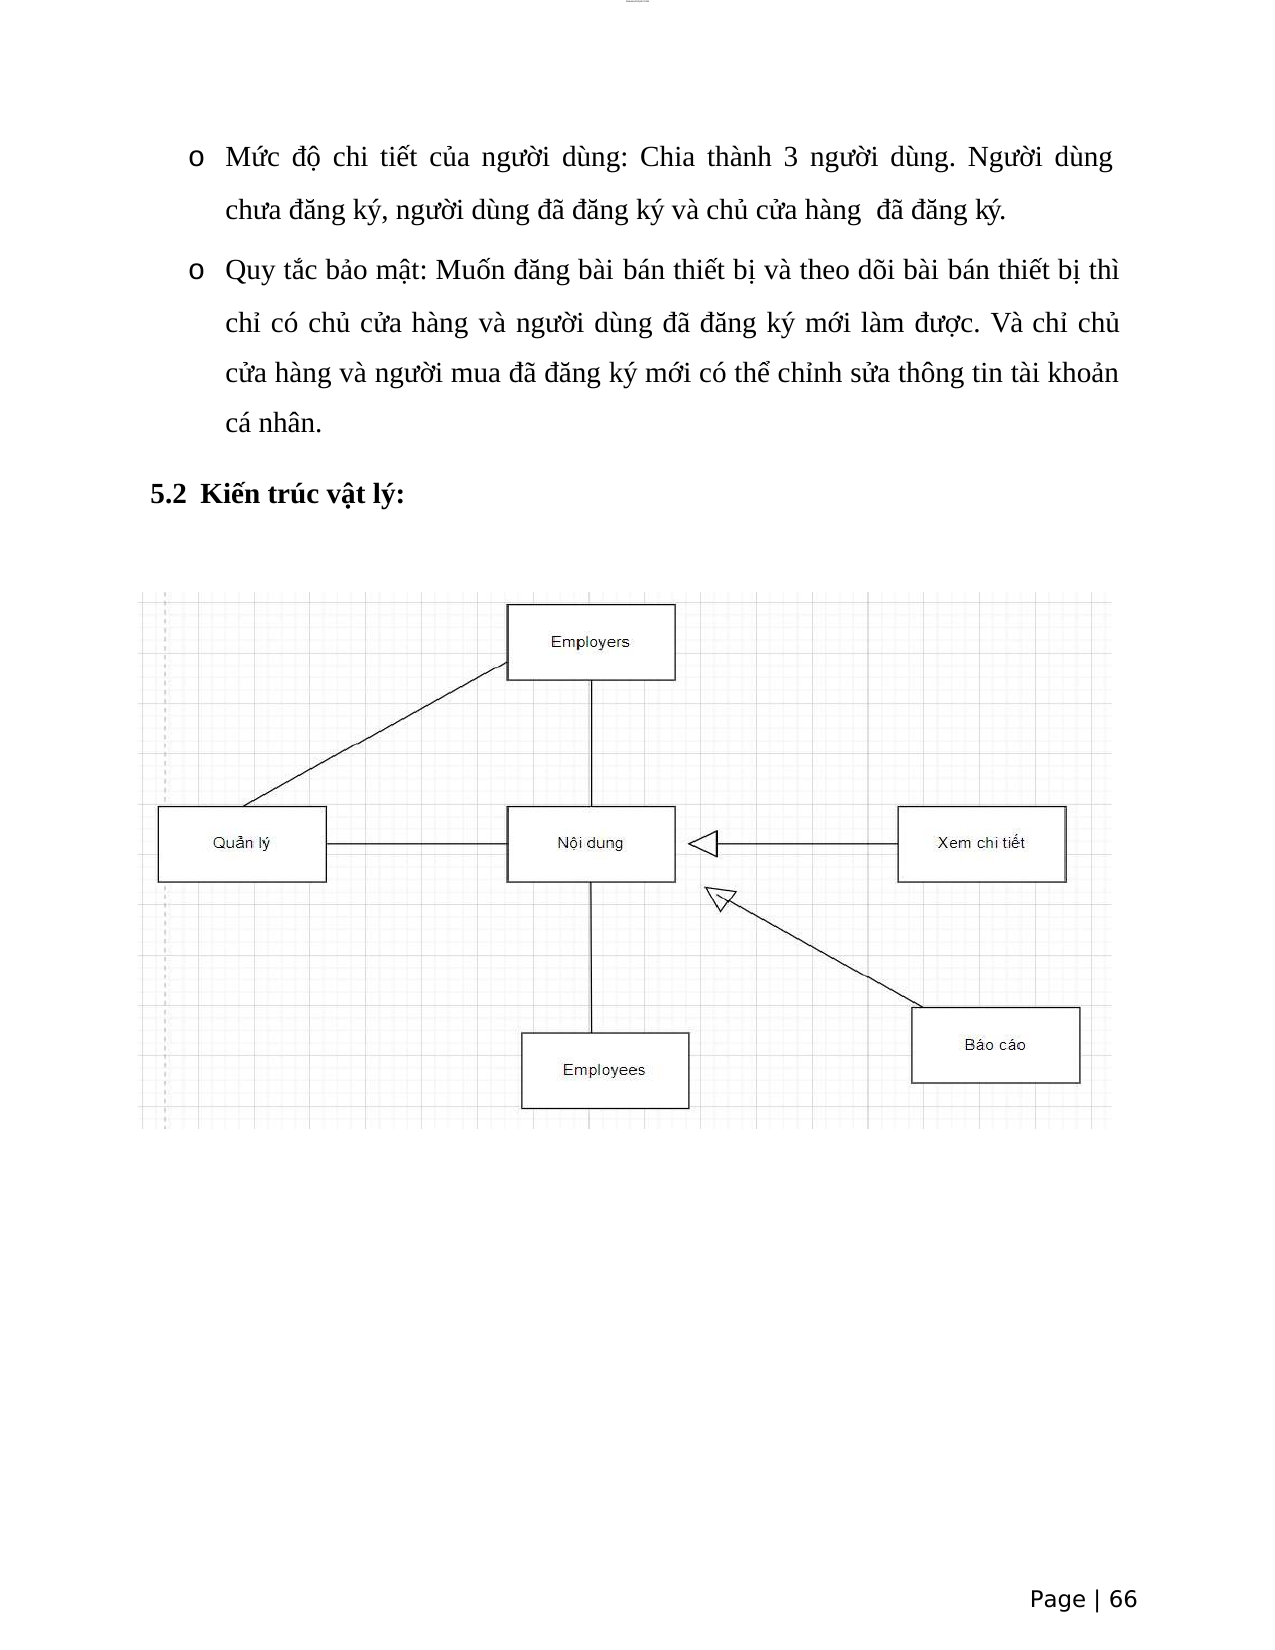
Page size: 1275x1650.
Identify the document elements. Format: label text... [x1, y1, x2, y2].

list Quy tắc bảo mật: Muốn đăng bài bán thiết bị và theo dõi bài bán thiết bị thì chỉ có chủ cửa hàng và người dùng đã đăng ký mới làm được. Và chỉ chủ cửa hàng và người mua đã đăng ký mới có thể chỉnh sửa thông tin tài khoản cá nhân. [188, 252, 1120, 439]
list Mức độ chi tiết của người dùng: Chia thành 3 người dùng. Người dùng chưa đăng ký, người dùng đã đăng ký và chủ cửa hàng đã đăng ký. [188, 139, 1115, 226]
picture [137, 592, 1112, 1129]
subtitle Kiến trúc vật lý: [150, 477, 1137, 510]
